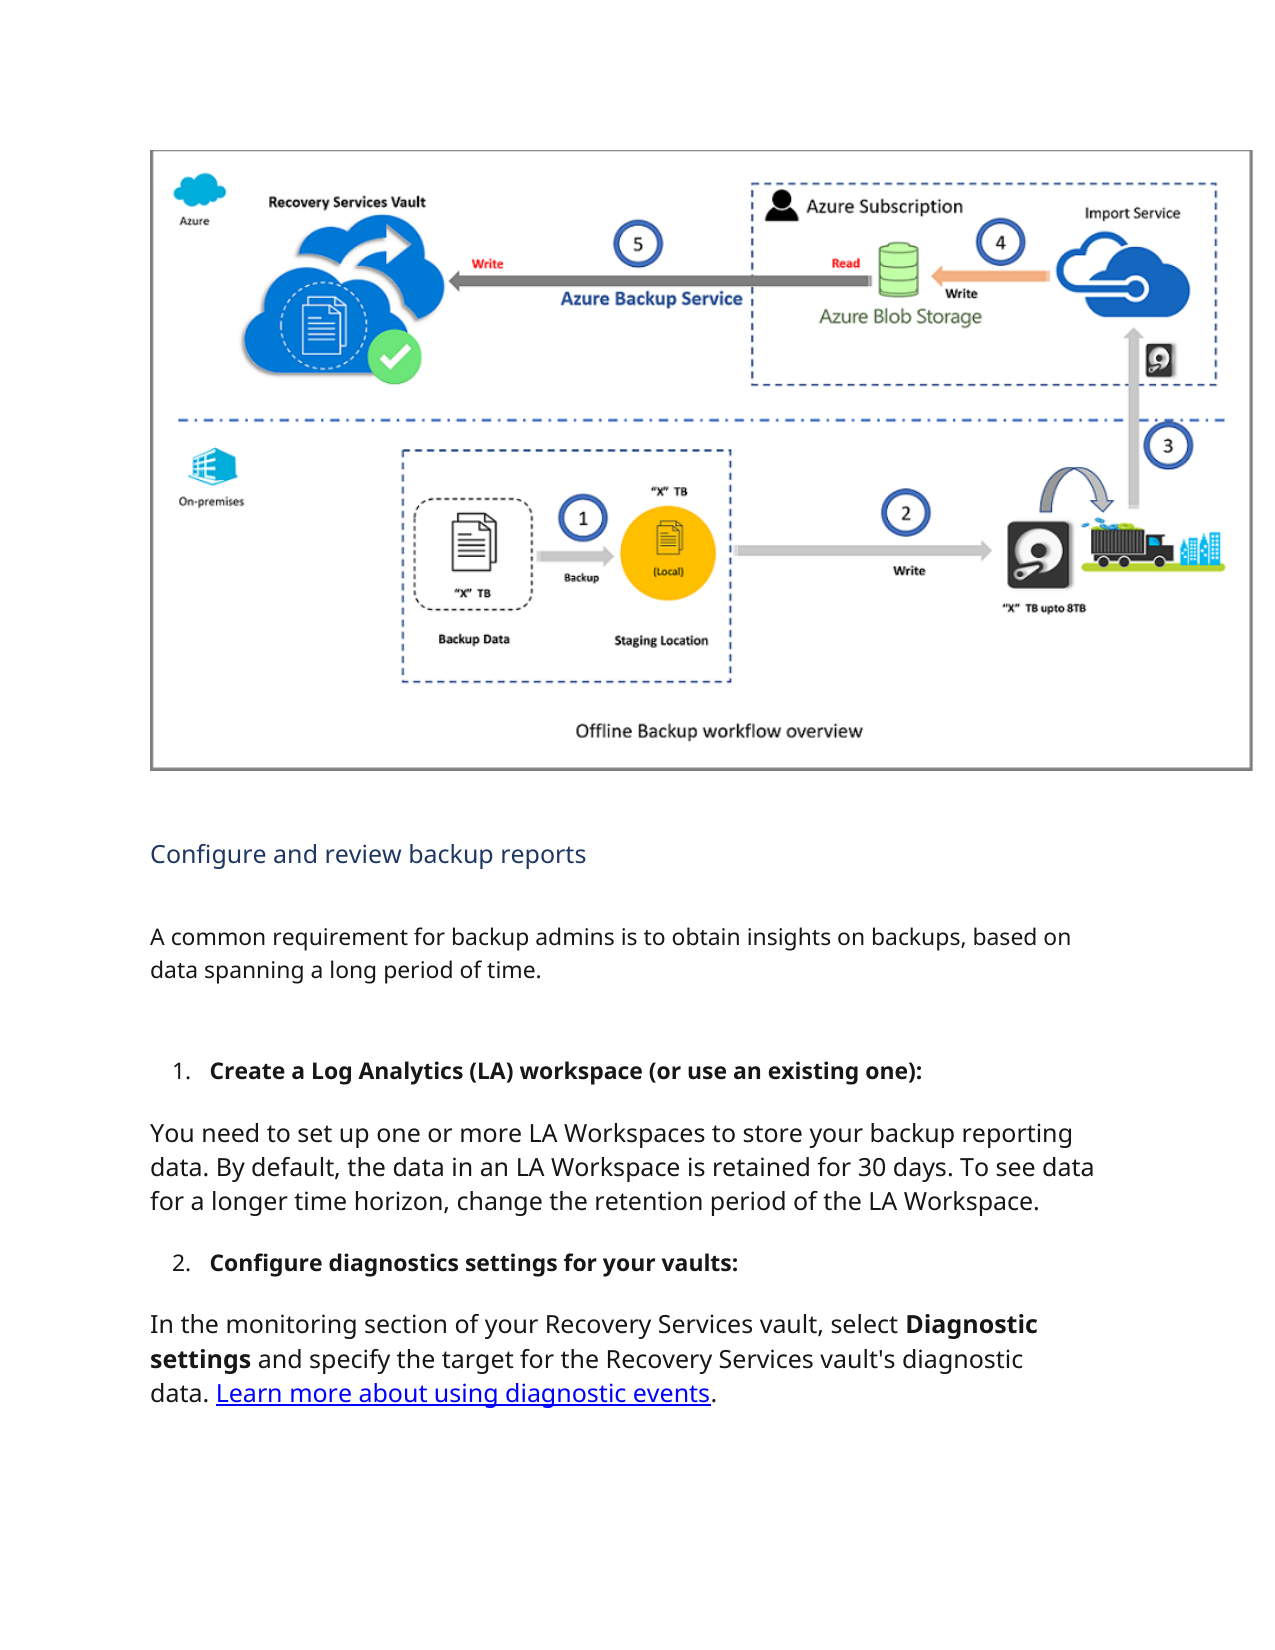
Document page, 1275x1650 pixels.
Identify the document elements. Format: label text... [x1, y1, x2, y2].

list Configure diagnostics settings for your vaults: [172, 1247, 1125, 1278]
text A common requirement for backup admins is to obtain insights on backups, based on data spanning a long period of time. [150, 920, 1125, 985]
subtitle Configure and review backup reports [150, 837, 1125, 871]
text You need to set up one or more LA Workspaces to store your backup reporting data. By default, the data in an LA Workspace is retained for 30 days. To see data for a longer time horizon, change the retention period of the LA Workspace. [150, 1115, 1125, 1218]
picture [150, 150, 1253, 771]
text In the monitoring section of your Recovery Services vault, select Diagnostic settings and specify the target for the Recovery Services vault's diagnostic data. Learn more about using diagnostic events. [150, 1307, 1125, 1409]
list Create a Log Analytics (LA) workspace (or use an existing one): [172, 1055, 1125, 1086]
